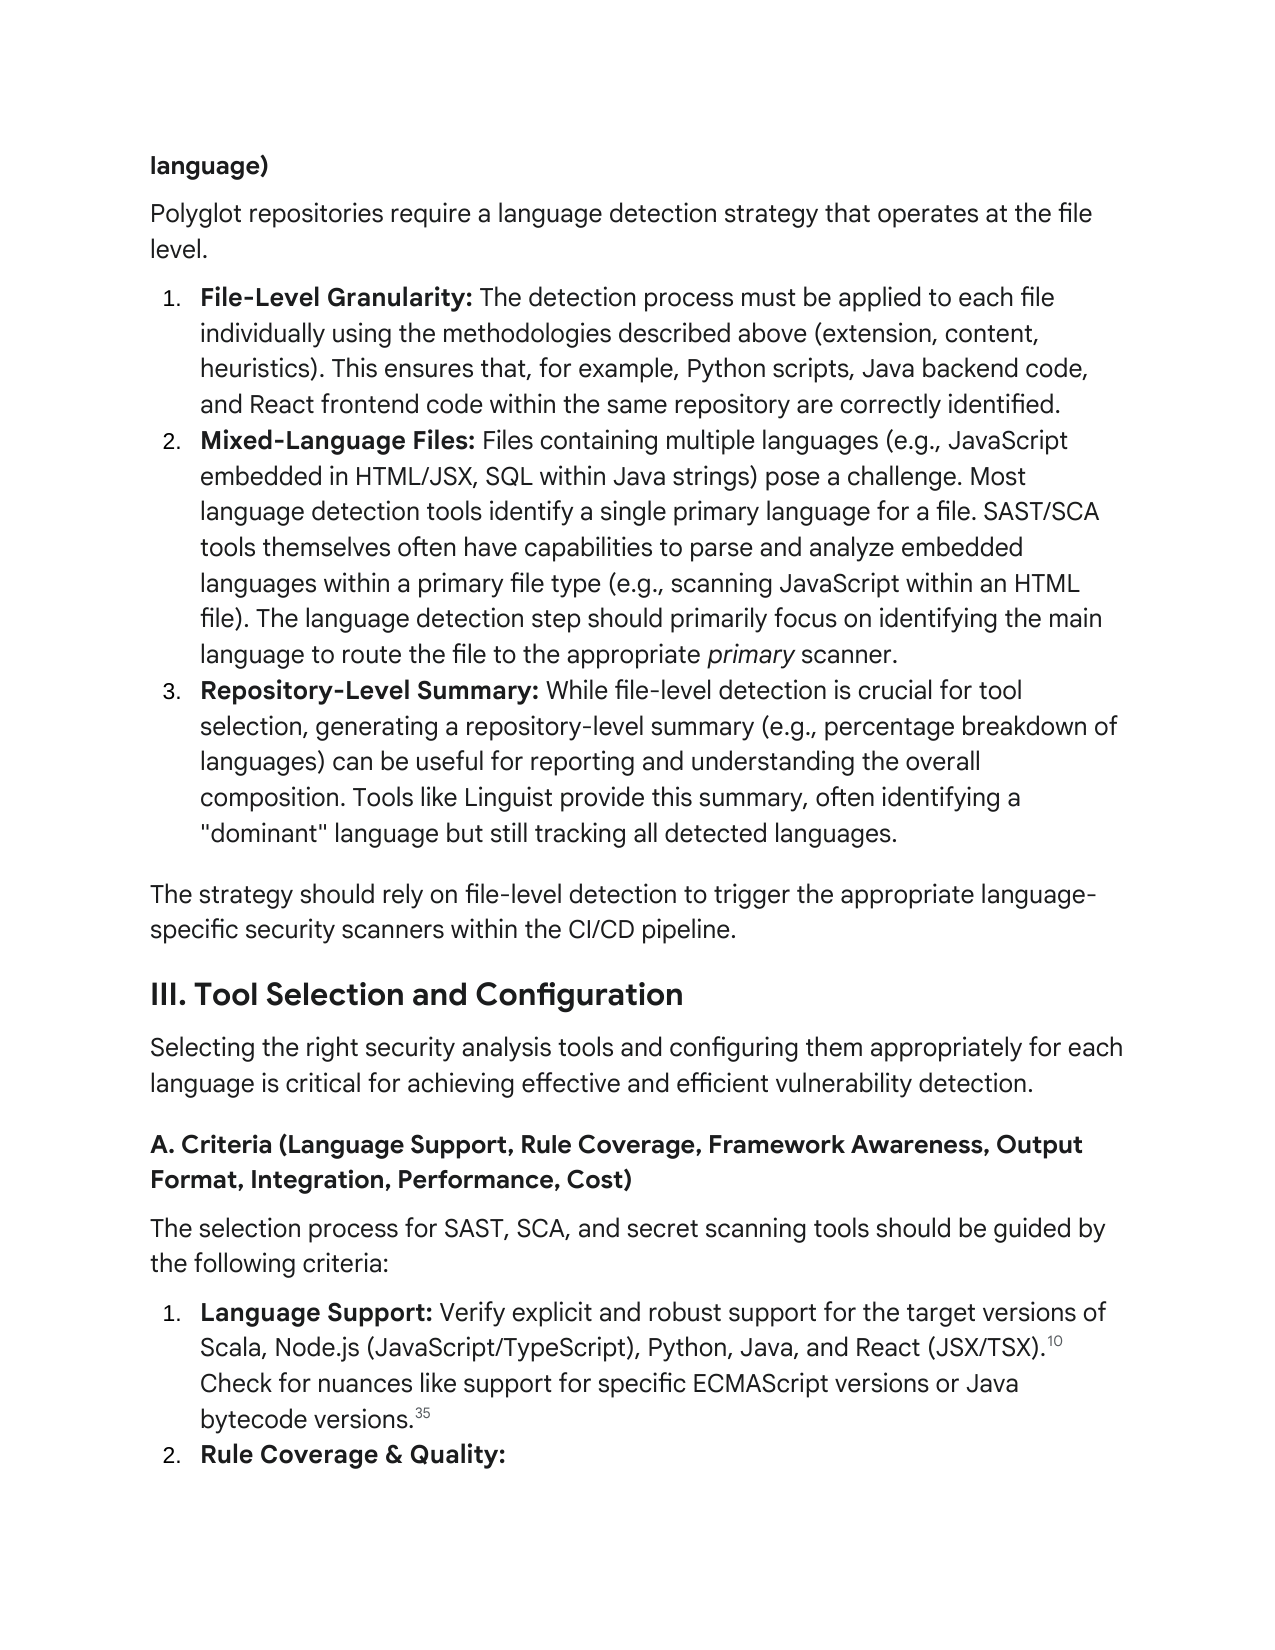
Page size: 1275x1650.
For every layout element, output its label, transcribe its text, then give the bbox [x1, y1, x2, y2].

text Selecting the right security analysis tools and configuring them appropriately for each language is critical for achieving effective and efficient vulnerability detection. [150, 1032, 1125, 1099]
text The strategy should rely on file-level detection to trigger the appropriate language-specific security scanners within the CI/CD pipeline. [150, 879, 1125, 946]
list Mixed-Language Files: Files containing multiple languages (e.g., JavaScript embedded in HTML/JSX, SQL within Java strings) pose a challenge. Most language detection tools identify a single primary language for a file. SAST/SCA tools themselves often have capabilities to parse and analyze embedded languages within a primary file type (e.g., scanning JavaScript within an HTML file). The language detection step should primarily focus on identifying the main language to route the file to the appropriate primary scanner. [162, 425, 1125, 671]
subtitle A. Criteria (Language Support, Rule Coverage, Framework Awareness, Output Format, Integration, Performance, Cost) [150, 1129, 1125, 1196]
list Repository-Level Summary: While file-level detection is crucial for tool selection, generating a repository-level summary (e.g., percentage breakdown of languages) can be useful for reporting and understanding the overall composition. Tools like Linguist provide this summary, often identifying a "dominant" language but still tracking all detected languages. [162, 675, 1125, 849]
subtitle III. Tool Selection and Configuration [150, 975, 1125, 1014]
text Polyglot repositories require a language detection strategy that operates at the file level. [150, 198, 1125, 265]
list Language Support: Verify explicit and robust support for the target versions of Scala, Node.js (JavaScript/TypeScript), Python, Java, and React (JSX/TSX).10 Check for nuances like support for specific ECMAScript versions or Java bytecode versions.35 [162, 1297, 1125, 1435]
list Rule Coverage & Quality: [162, 1440, 1125, 1471]
list File-Level Granularity: The detection process must be applied to each file individually using the methodologies described above (extension, content, heuristics). This ensures that, for example, Python scripts, Java backend code, and React frontend code within the same repository are correctly identified. [162, 282, 1125, 421]
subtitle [150, 150, 1125, 181]
text The selection process for SAST, SCA, and secret scanning tools should be guided by the following criteria: [150, 1213, 1125, 1280]
